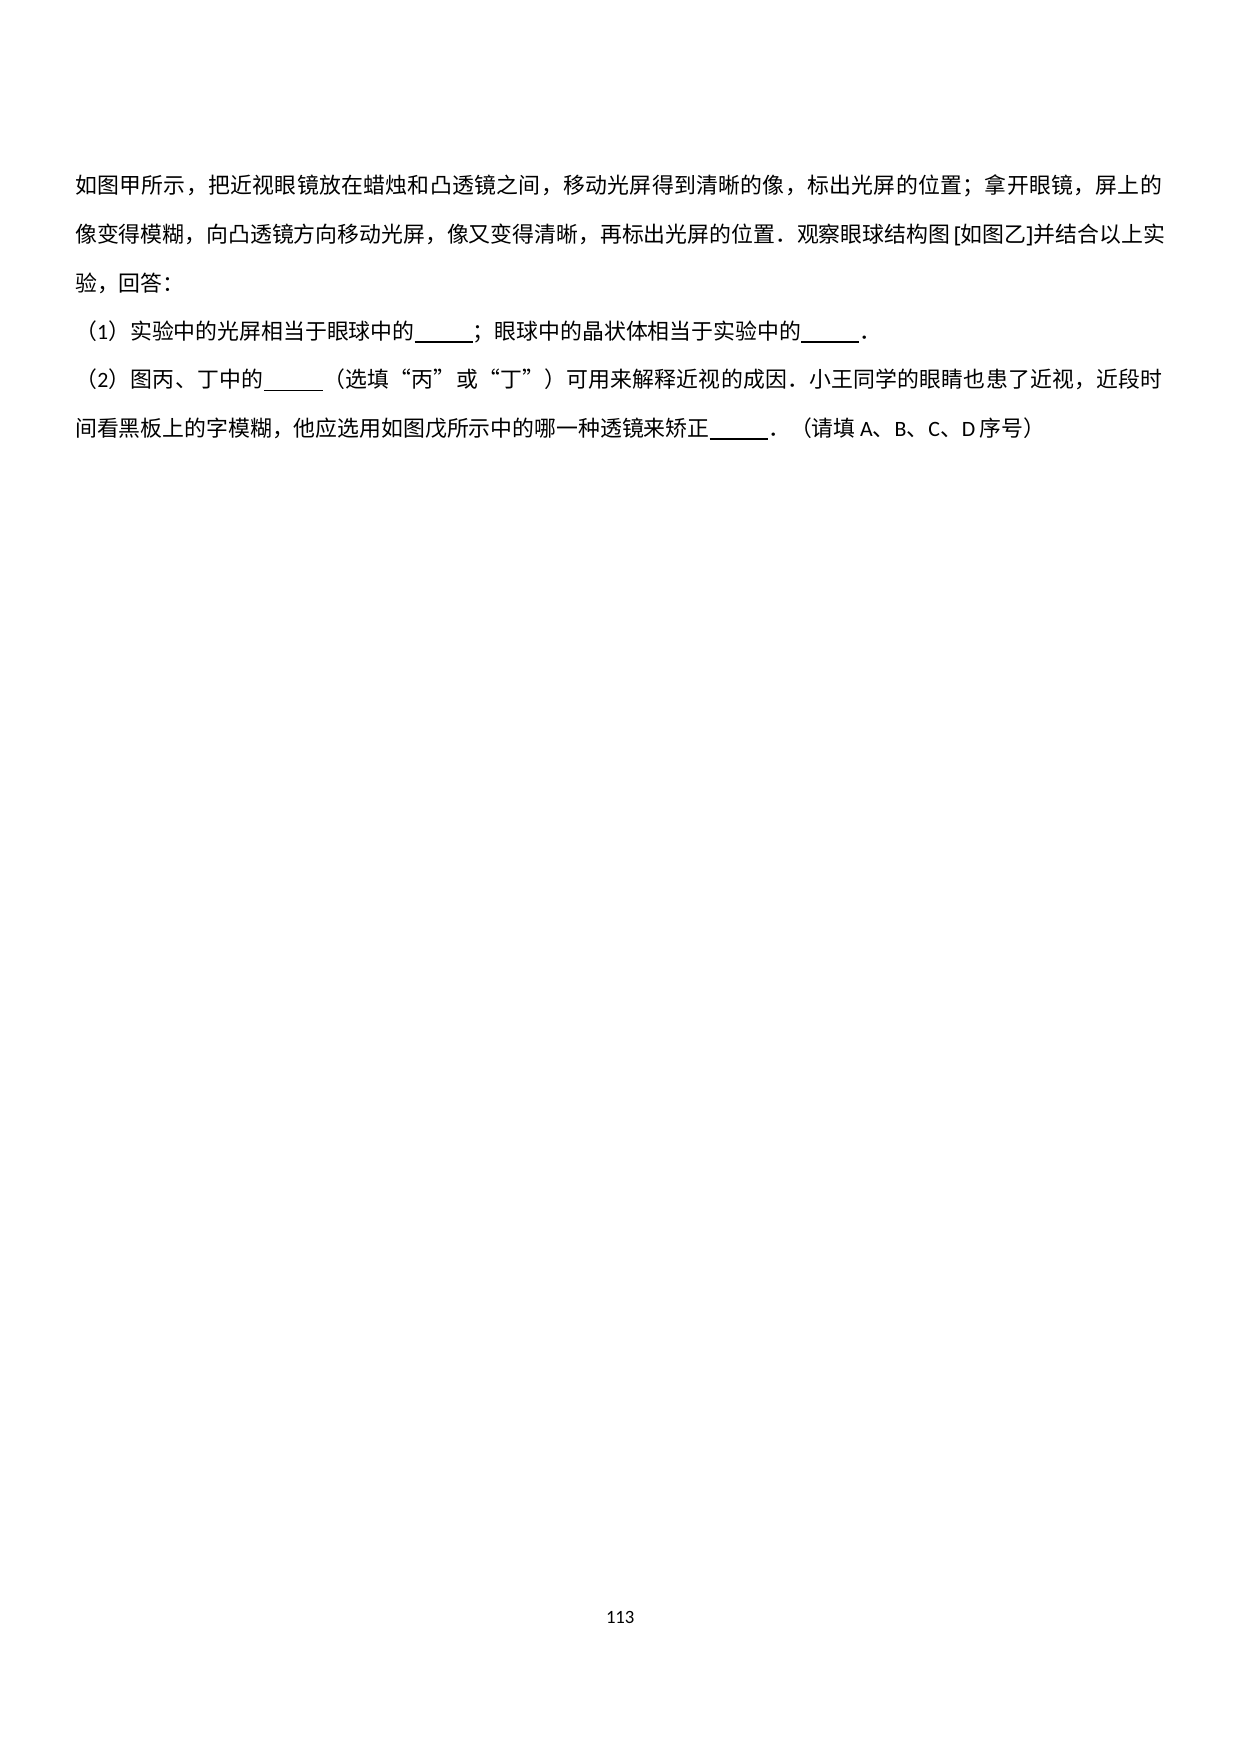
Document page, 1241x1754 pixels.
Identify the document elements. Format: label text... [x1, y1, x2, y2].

text （2）图丙、丁中的 （选填“丙”或“丁”）可用来解释近视的成因．小王同学的眼睛也患了近视，近段时间看黑板上的字模糊，他应选用如图戊所示中的哪一种透镜来矫正 ．（请填A、B、C、D序号） [75, 362, 1165, 443]
text 如图甲所示，把近视眼镜放在蜡烛和凸透镜之间，移动光屏得到清晰的像，标出光屏的位置；拿开眼镜，屏上的像变得模糊，向凸透镜方向移动光屏，像又变得清晰，再标出光屏的位置．观察眼球结构图[如图乙]并结合以上实验，回答： [75, 168, 1165, 298]
text （1）实验中的光屏相当于眼球中的 ；眼球中的晶状体相当于实验中的 ． [75, 314, 1165, 346]
